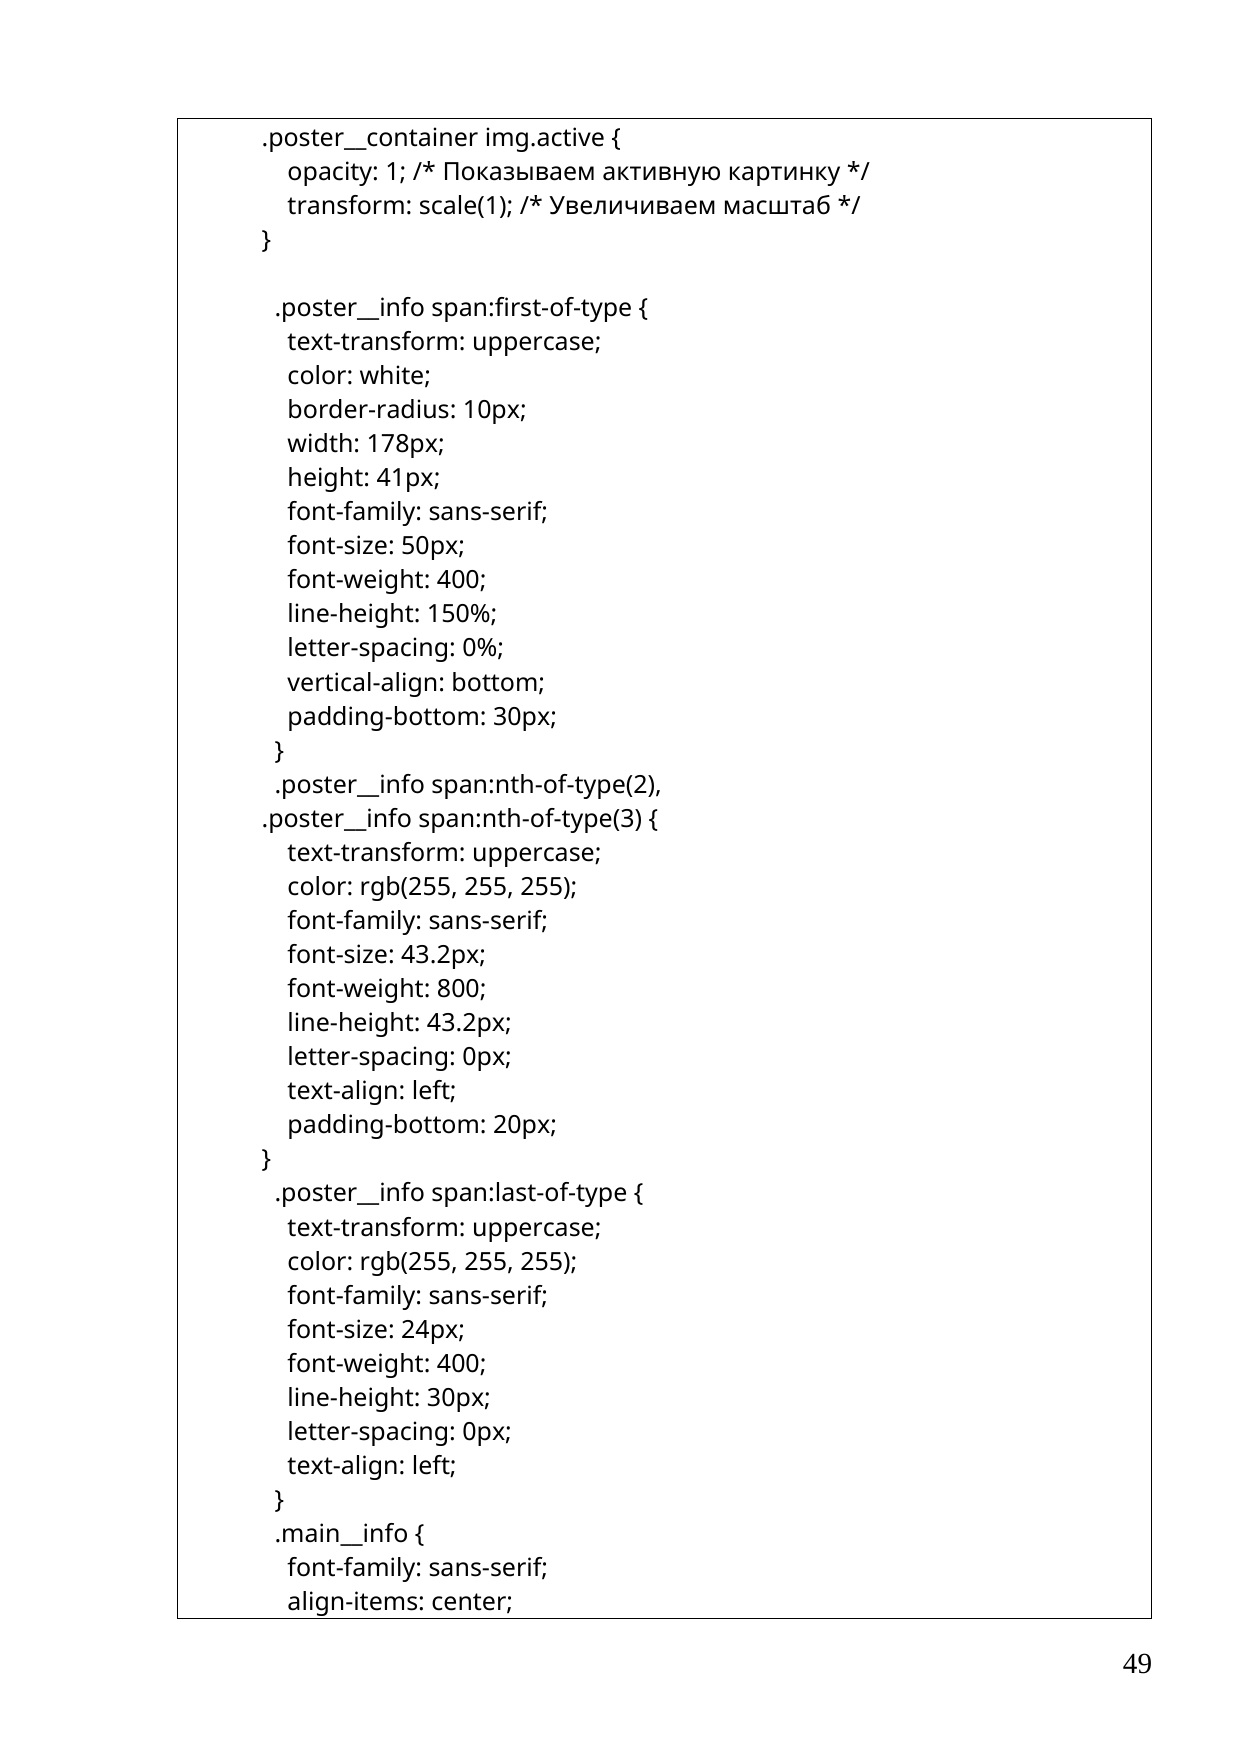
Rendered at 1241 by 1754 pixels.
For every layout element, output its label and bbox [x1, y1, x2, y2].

table_header [178, 119, 1151, 1618]
